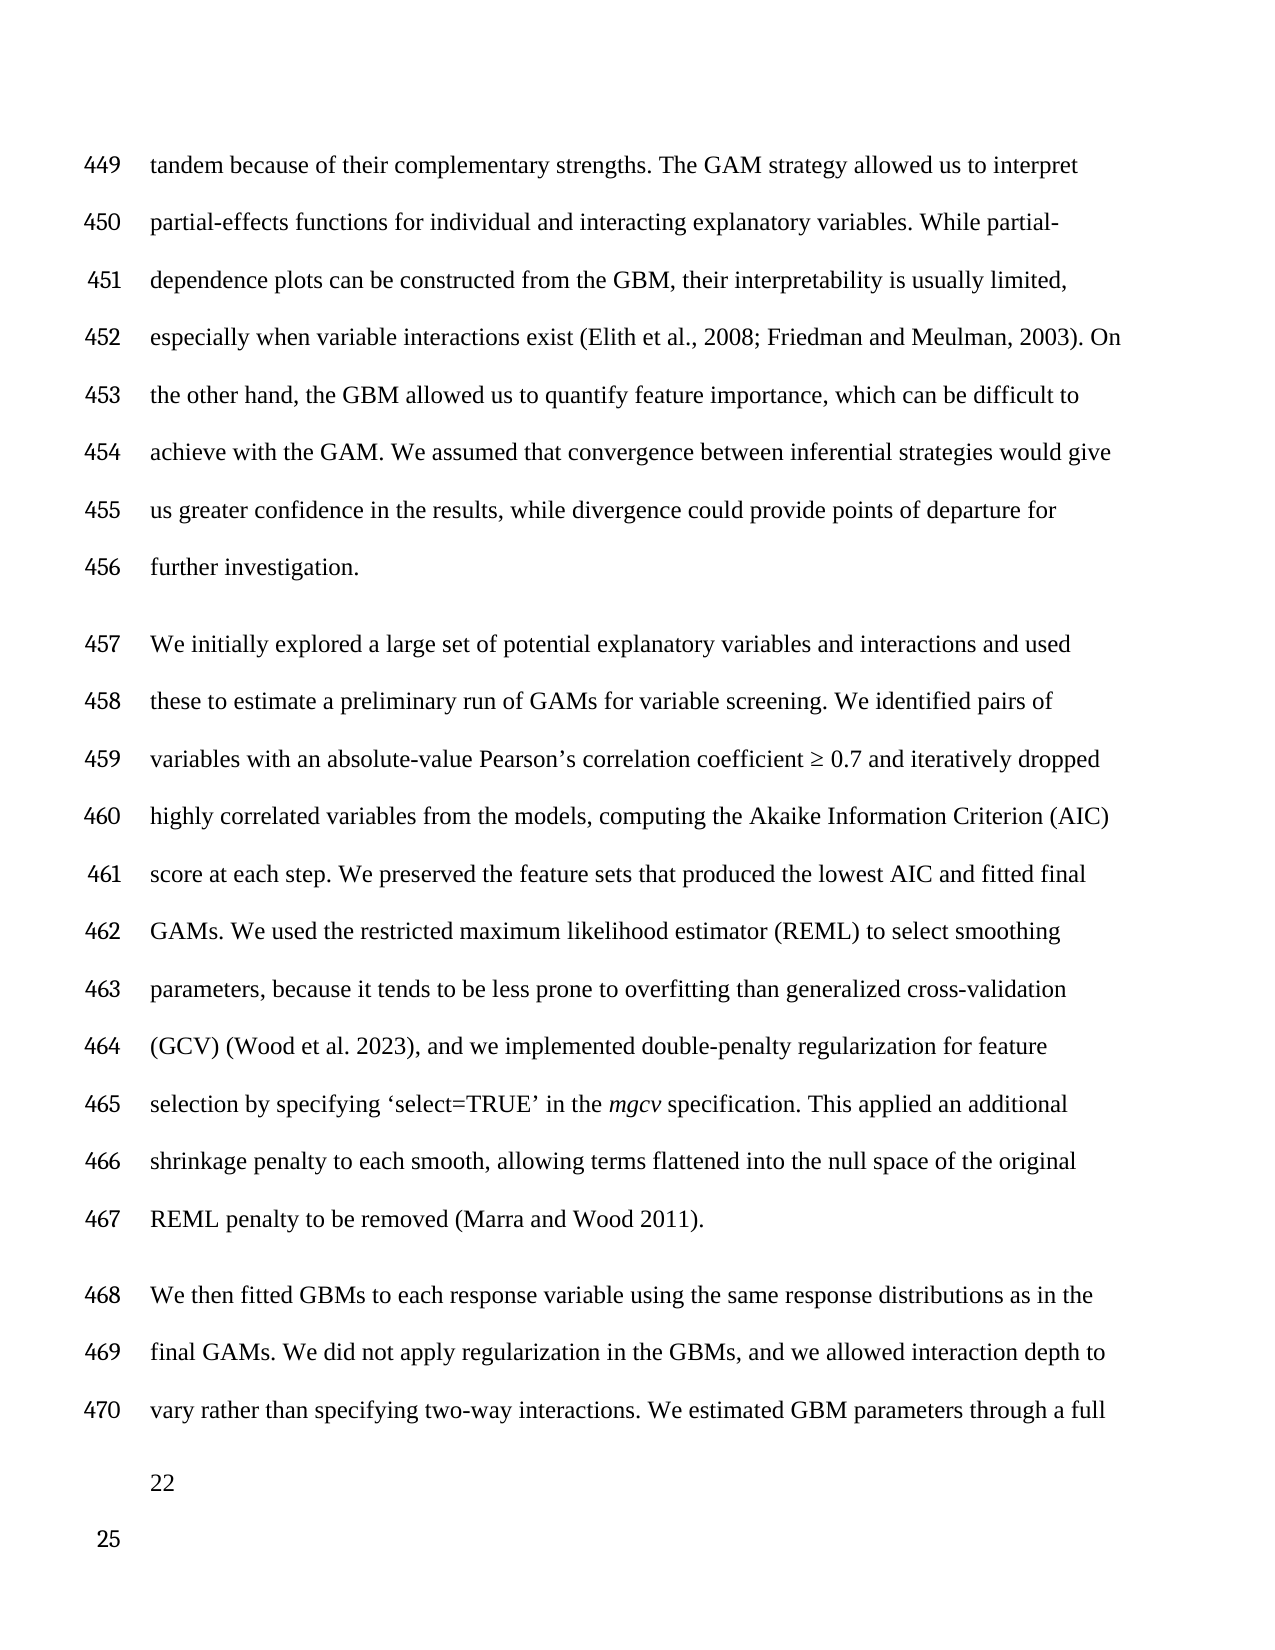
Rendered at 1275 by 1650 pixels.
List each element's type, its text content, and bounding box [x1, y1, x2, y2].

text We initially explored a large set of potential explanatory variables and interactions and used these to estimate a preliminary run of GAMs for variable screening. We identified pairs of variables with an absolute-value Pearson’s correlation coefficient 0.7 and iteratively dropped highly correlated variables from the models, computing the Akaike Information Criterion (AIC) score at each step. We preserved the feature sets that produced the lowest AIC and fitted final GAMs. We used the restricted maximum likelihood estimator (REML) to select smoothing parameters, because it tends to be less prone to overfitting than generalized cross-validation (GCV) (Wood et al. 2023), and we implemented double-penalty regularization for feature selection by specifying ‘select=TRUE’ in the mgcv specification. This applied an additional shrinkage penalty to each smooth, allowing terms flattened into the null space of the original REML penalty to be removed (Marra and Wood 2011). [150, 629, 1125, 1232]
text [150, 1280, 1125, 1424]
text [150, 150, 1125, 581]
